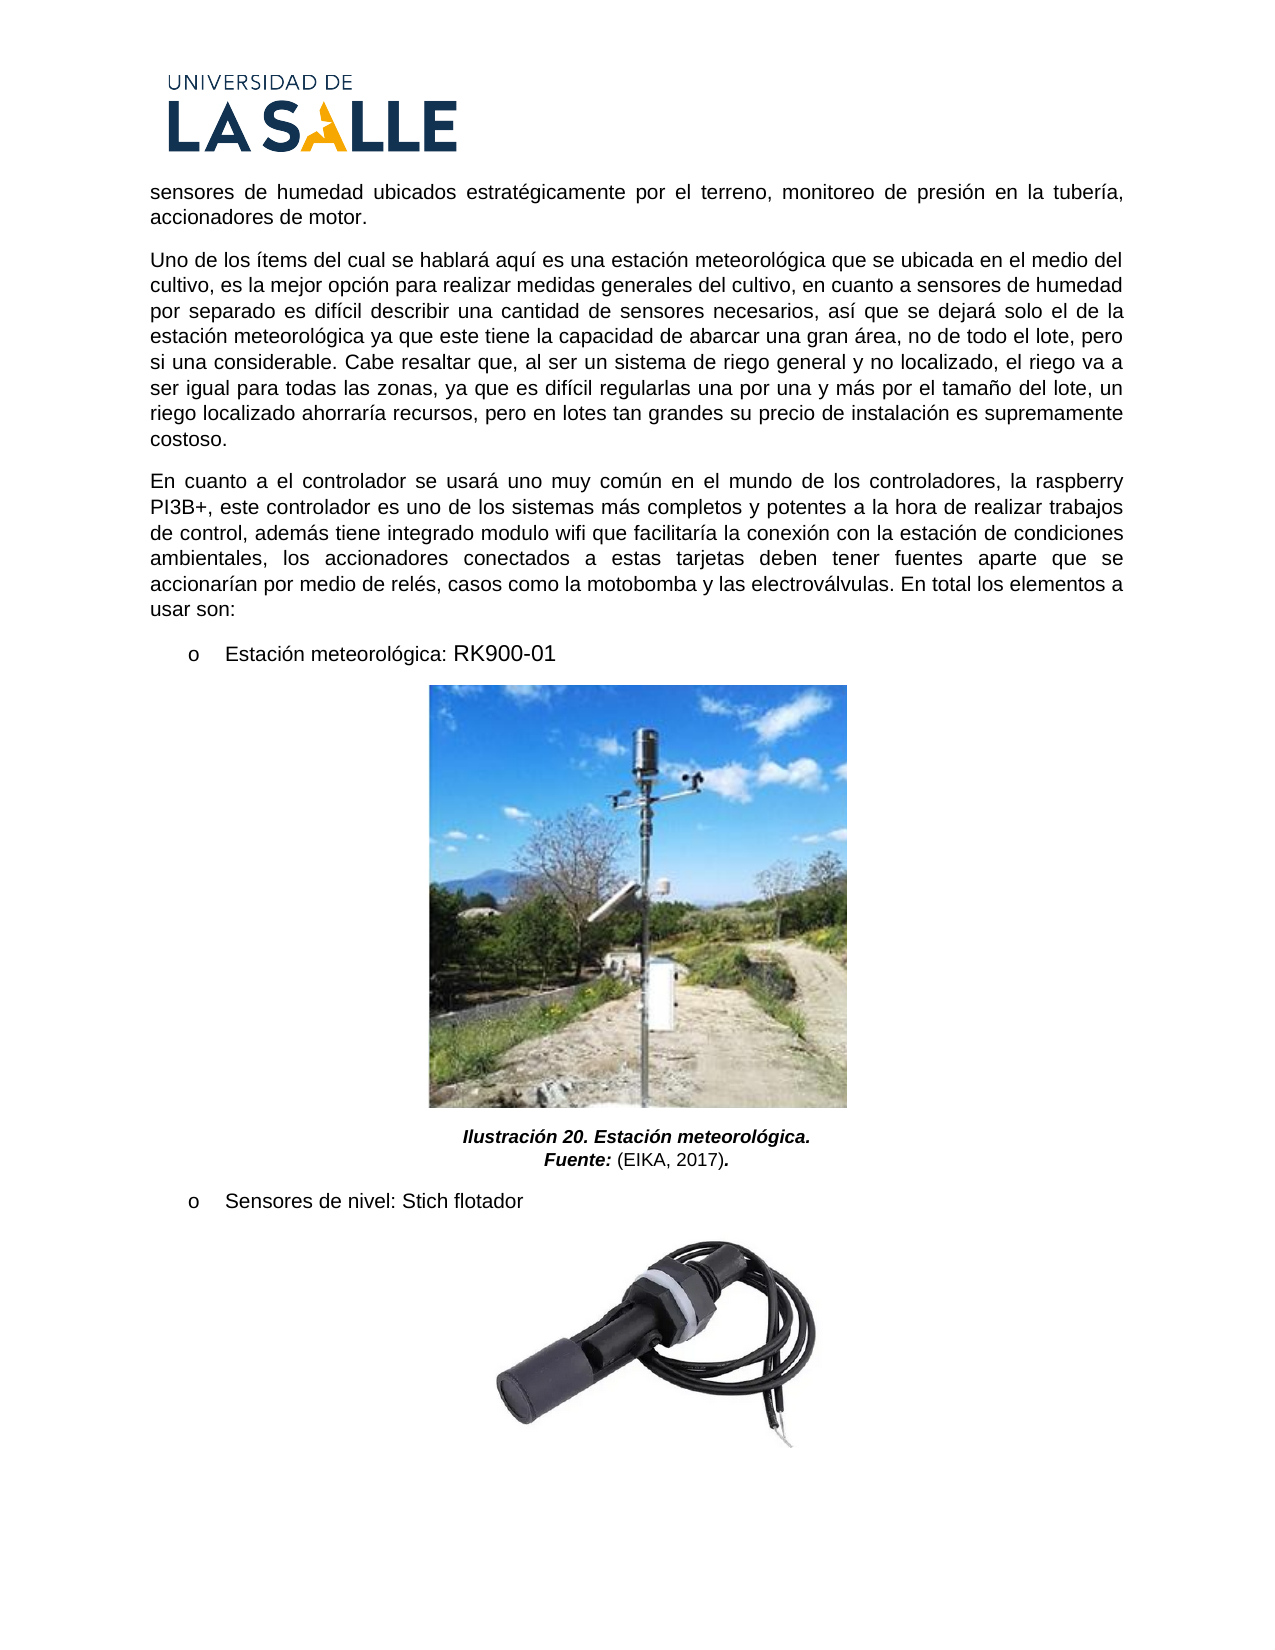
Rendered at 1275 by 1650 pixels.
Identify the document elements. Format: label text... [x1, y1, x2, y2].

text Ilustración 20. Estación meteorológica. Fuente: . [150, 1126, 1125, 1171]
list Sensores de nivel: Stich flotador [187, 1189, 1125, 1215]
text En cuanto a el controlador se usará uno muy común en el mundo de los controladores, la raspberry PI3B+, este controlador es uno de los sistemas más completos y potentes a la hora de realizar trabajos de control, además tiene integrado modulo wifi que facilitaría la conexión con la estación de condiciones ambientales, los accionadores conectados a estas tarjetas deben tener fuentes aparte que se accionarían por medio de relés, casos como la motobomba y las electroválvulas. En total los elementos a usar son: [150, 469, 1125, 621]
picture [486, 1233, 826, 1448]
list Estación meteorológica: RK900-01 [187, 639, 1125, 667]
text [150, 179, 1125, 229]
picture [428, 685, 847, 1108]
text Uno de los ítems del cual se hablará aquí es una estación meteorológica que se ubicada en el medio del cultivo, es la mejor opción para realizar medidas generales del cultivo, en cuanto a sensores de humedad por separado es difícil describir una cantidad de sensores necesarios, así que se dejará solo el de la estación meteorológica ya que este tiene la capacidad de abarcar una gran área, no de todo el lote, pero si una considerable. Cabe resaltar que, al ser un sistema de riego general y no localizado, el riego va a ser igual para todas las zonas, ya que es difícil regularlas una por una y más por el tamaño del lote, un riego localizado ahorraría recursos, pero en lotes tan grandes su precio de instalación es supremamente costoso. [150, 247, 1125, 451]
